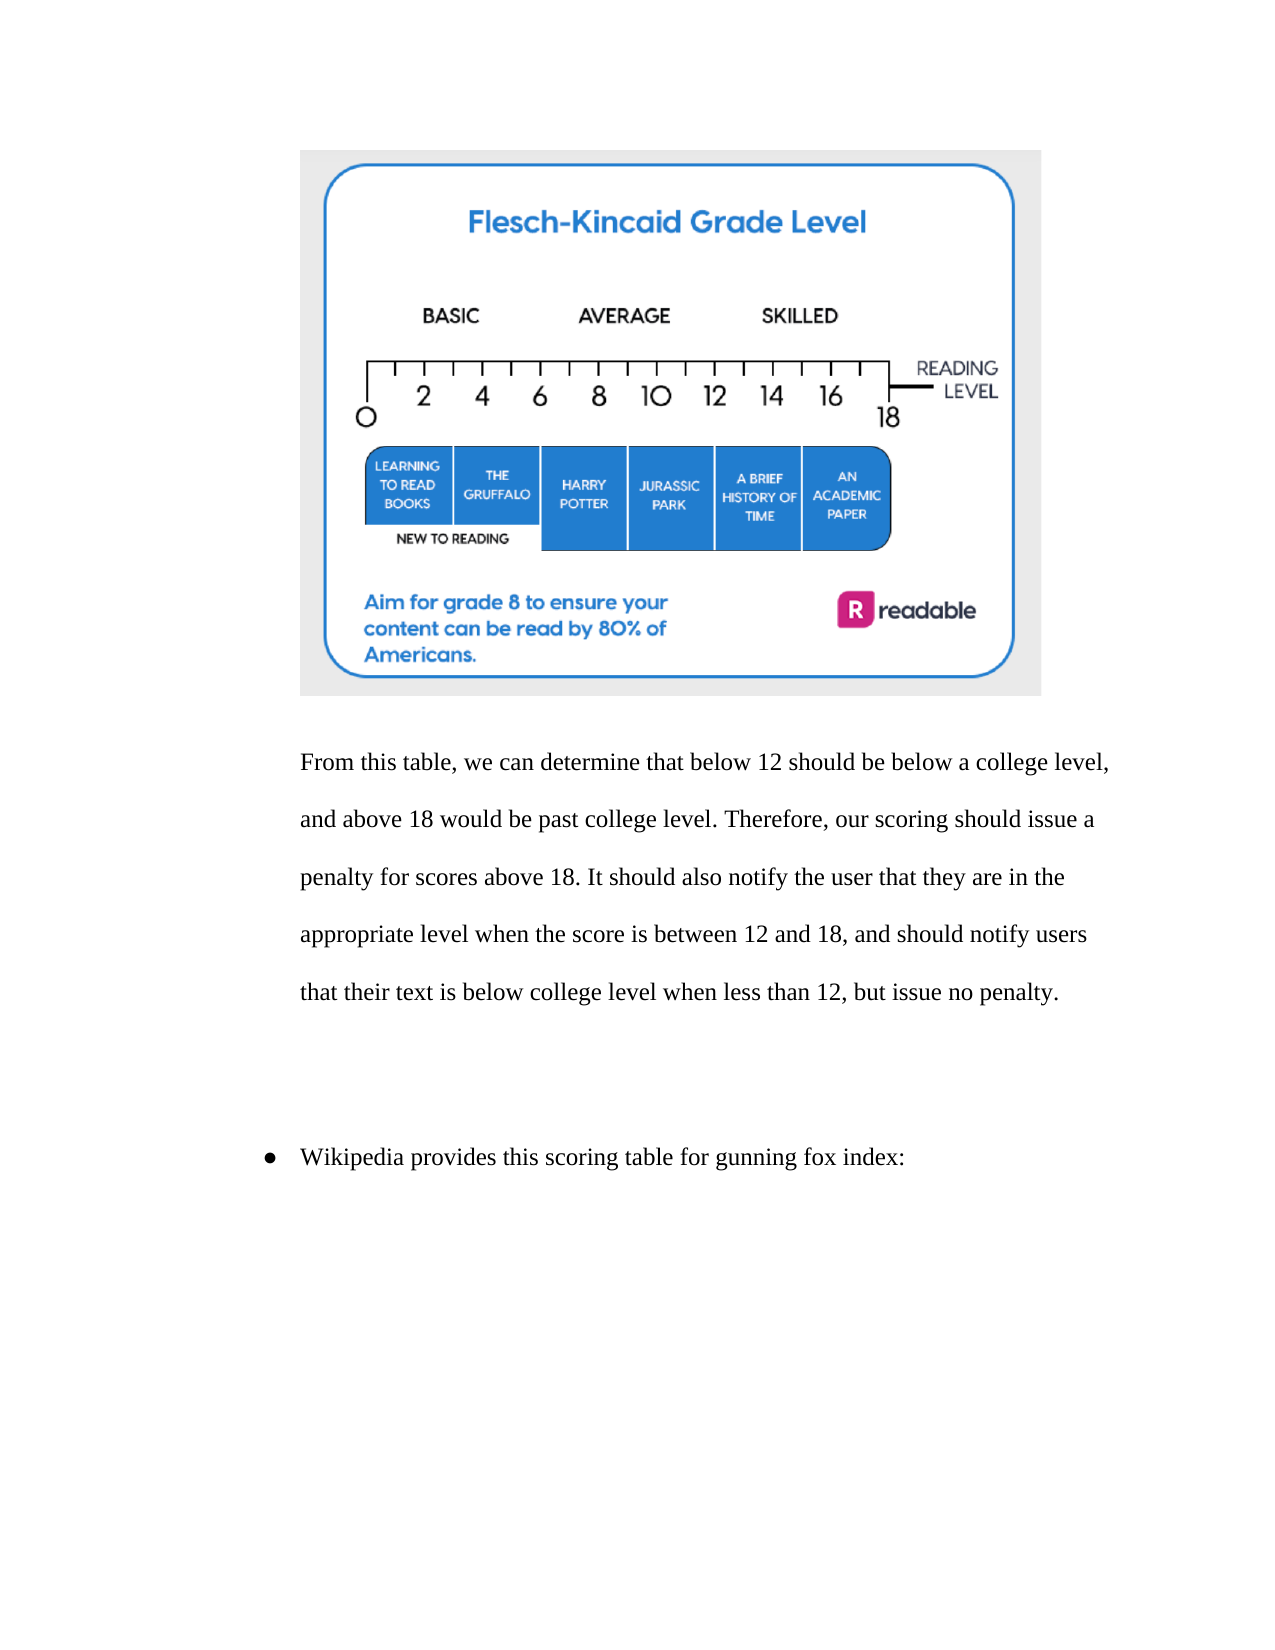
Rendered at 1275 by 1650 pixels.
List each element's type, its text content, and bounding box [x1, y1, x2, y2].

picture [300, 150, 1042, 696]
list Wikipedia provides this scoring table for gunning fox index: [262, 1142, 1125, 1170]
text From this table, we can determine that below 12 should be below a college level, and above 18 would be past college level. Therefore, our scoring should issue a penalty for scores above 18. It should also notify the user that they are in the appropriate level when the score is between 12 and 18, and should notify users that their text is below college level when less than 12, but issue no penalty. [300, 747, 1125, 1005]
